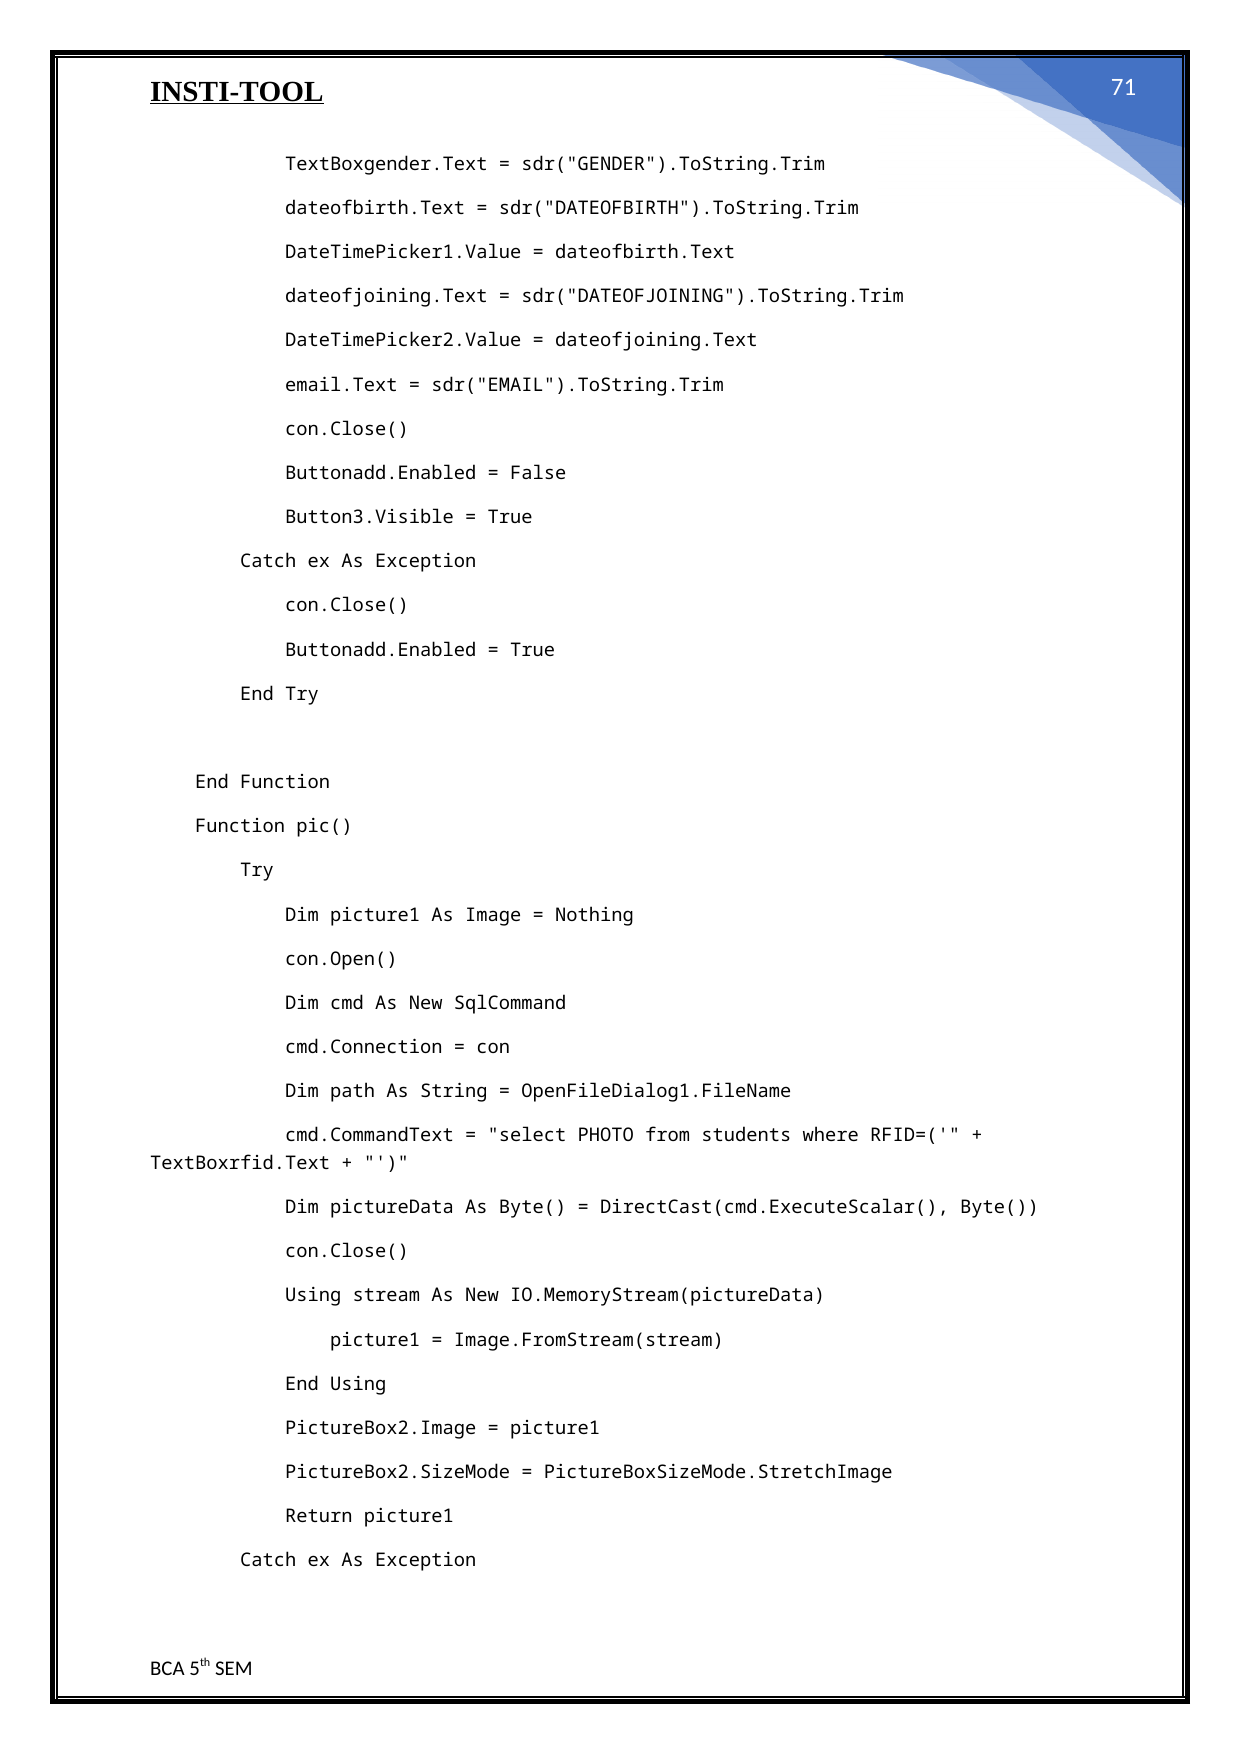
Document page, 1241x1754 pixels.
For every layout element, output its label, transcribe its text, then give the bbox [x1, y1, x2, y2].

text Dim pictureData As Byte() = DirectCast(cmd.ExecuteScalar(), Byte()) [150, 1193, 1090, 1219]
text DateTimePicker1.Value = dateofbirth.Text [150, 238, 1090, 264]
text Return picture1 [150, 1502, 1090, 1528]
text Dim picture1 As Image = Nothing [150, 901, 1090, 926]
text End Using [150, 1370, 1090, 1396]
text con.Open() [150, 945, 1090, 971]
text Catch ex As Exception [150, 547, 1090, 573]
text Buttonadd.Enabled = False [150, 459, 1090, 485]
text DateTimePicker2.Value = dateofjoining.Text [150, 327, 1090, 352]
text Buttonadd.Enabled = True [150, 636, 1090, 661]
text dateofjoining.Text = sdr("DATEOFJOINING").ToString.Trim [150, 282, 1090, 308]
text con.Close() [150, 592, 1090, 617]
picture [878, 58, 1182, 209]
text End Try [150, 680, 1090, 706]
text con.Close() [150, 1237, 1090, 1263]
text Button3.Visible = True [150, 503, 1090, 529]
text TextBoxgender.Text = sdr("GENDER").ToString.Trim [150, 150, 1090, 176]
text Function pic() [150, 812, 1090, 838]
text con.Close() [150, 415, 1090, 441]
text PictureBox2.Image = picture1 [150, 1414, 1090, 1440]
text cmd.Connection = con [150, 1033, 1090, 1059]
text Dim cmd As New SqlCommand [150, 989, 1090, 1015]
text cmd.CommandText = "select PHOTO from students where RFID=('" + TextBoxrfid.Text + "')" [150, 1122, 1090, 1175]
text email.Text = sdr("EMAIL").ToString.Trim [150, 371, 1090, 396]
text picture1 = Image.FromStream(stream) [150, 1326, 1090, 1351]
text PictureBox2.SizeMode = PictureBoxSizeMode.StretchImage [150, 1458, 1090, 1484]
text Try [150, 857, 1090, 882]
text Catch ex As Exception [150, 1547, 1090, 1572]
text Using stream As New IO.MemoryStream(pictureData) [150, 1282, 1090, 1307]
text End Function [150, 768, 1090, 794]
text Dim path As String = OpenFileDialog1.FileName [150, 1077, 1090, 1103]
text dateofbirth.Text = sdr("DATEOFBIRTH").ToString.Trim [150, 194, 1090, 220]
